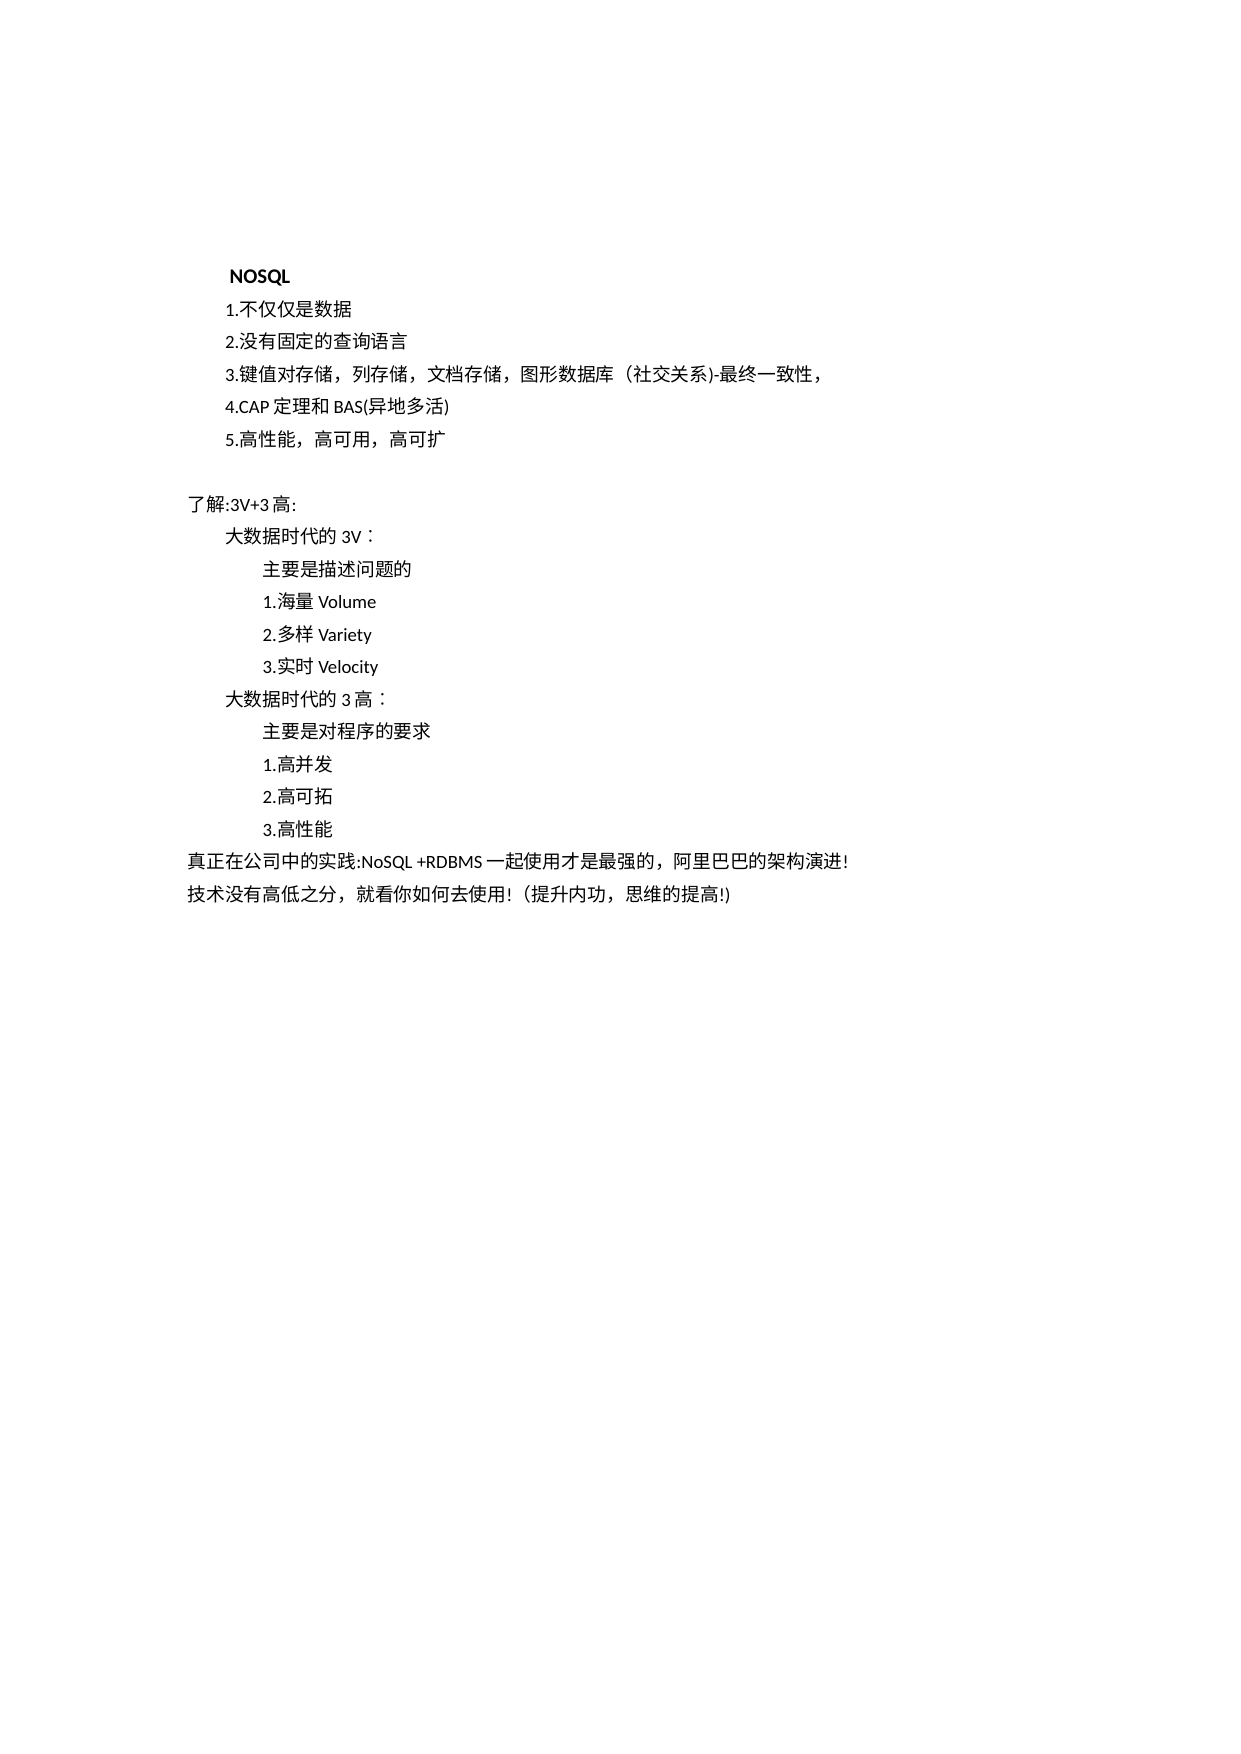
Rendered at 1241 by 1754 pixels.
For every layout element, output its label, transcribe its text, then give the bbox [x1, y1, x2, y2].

list 3.高性能 [187, 812, 1053, 844]
list 1.高并发 [187, 747, 1053, 779]
list 2.高可拓 [187, 779, 1053, 812]
list 3.键值对存储，列存储，文档存储，图形数据库（社交关系)-最终一致性， [187, 357, 1053, 389]
list 真正在公司中的实践:NoSQL +RDBMS一起使用才是最强的，阿里巴巴的架构演进! [187, 844, 1053, 877]
list 4.CAP定理和BAS(异地多活) [187, 389, 1053, 422]
list NOSQL [187, 259, 1053, 292]
list 主要是对程序的要求 [187, 714, 1053, 747]
list 1.不仅仅是数据 [187, 292, 1053, 324]
list 3.实时Velocity [187, 649, 1053, 682]
list 大数据时代的3高︰ [187, 682, 1053, 714]
list 技术没有高低之分，就看你如何去使用!（提升内功，思维的提高!) [187, 877, 1053, 909]
list 5.高性能，高可用，高可扩 [187, 422, 1053, 454]
list 了解:3V+3高: [187, 487, 1053, 519]
list 主要是描述问题的 [187, 552, 1053, 584]
list 2.多样Variety [187, 617, 1053, 649]
list 2.没有固定的查询语言 [187, 324, 1053, 357]
list 1.海量Volume [187, 584, 1053, 617]
list 大数据时代的3V︰ [187, 519, 1053, 552]
